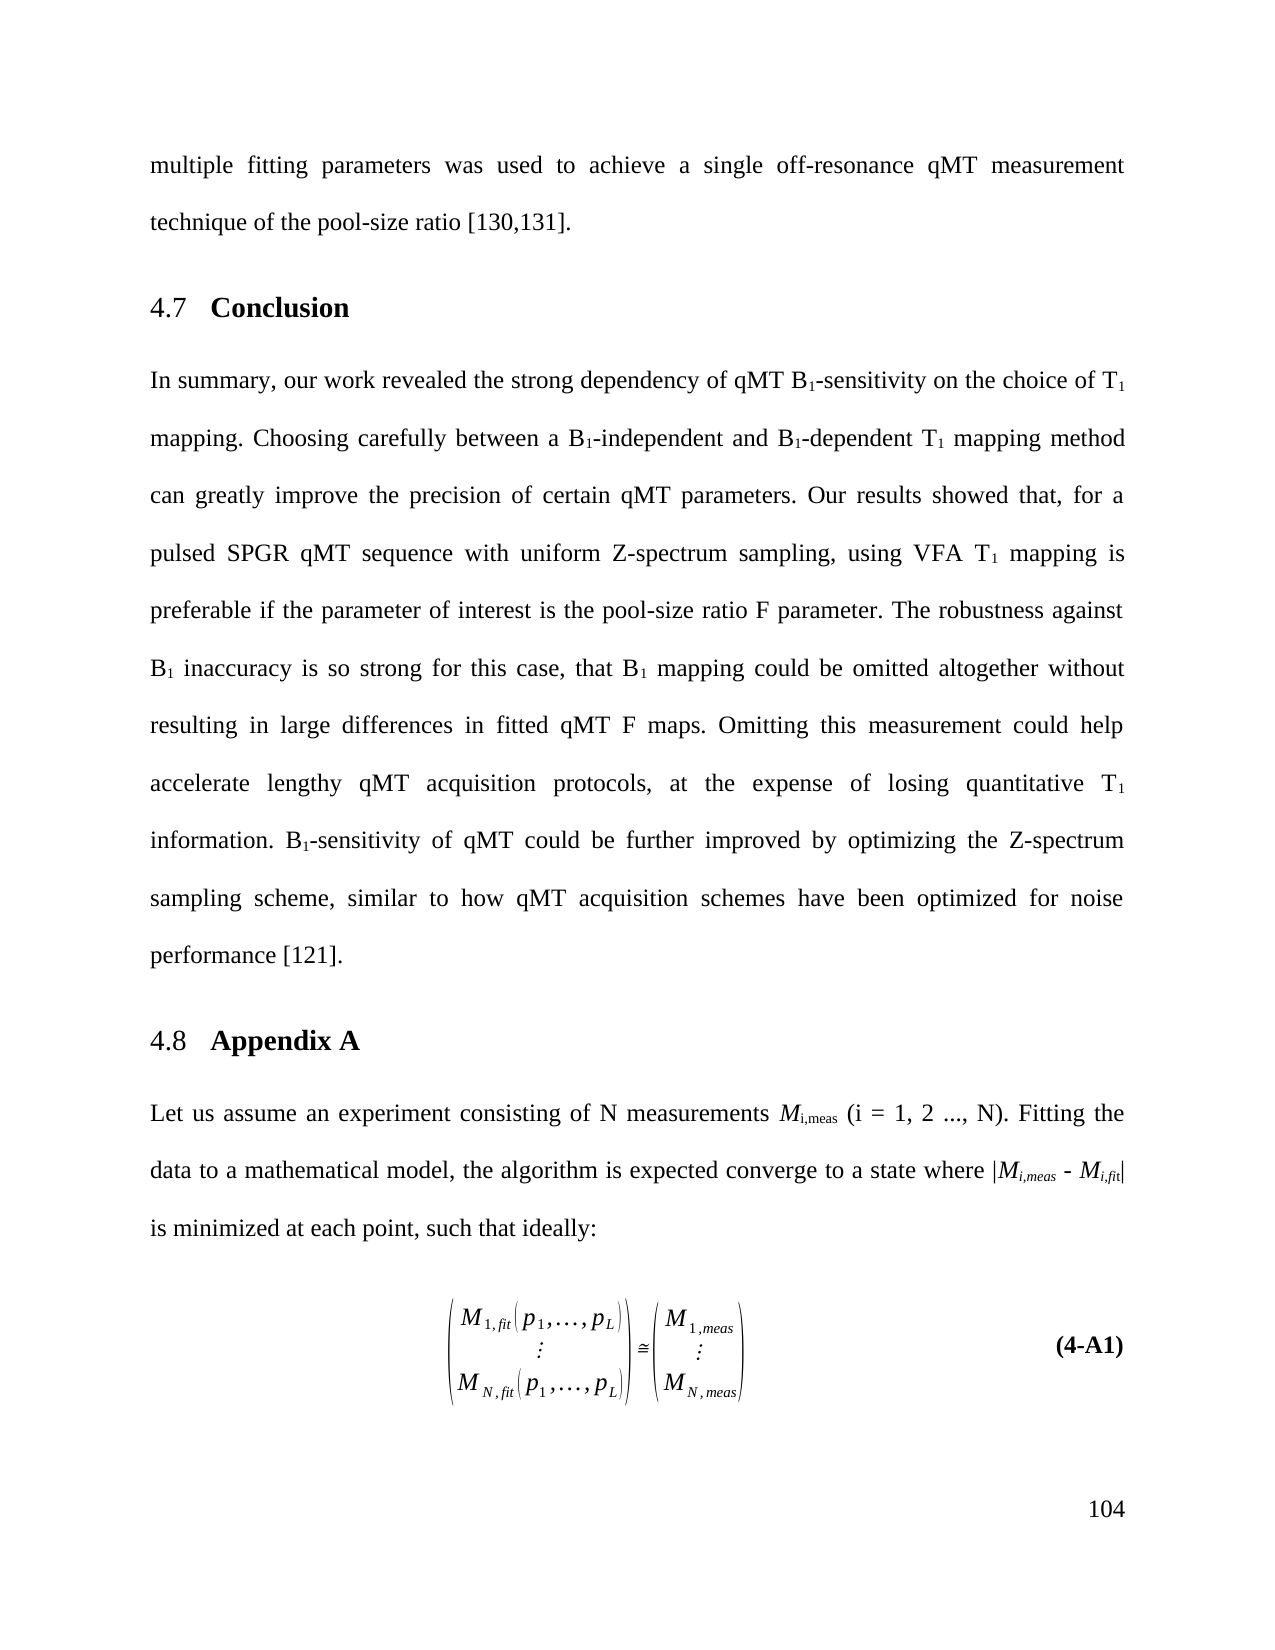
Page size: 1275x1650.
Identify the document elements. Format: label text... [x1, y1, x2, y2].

subtitle Conclusion [150, 290, 1125, 323]
table_header [150, 1296, 1043, 1461]
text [150, 150, 1125, 236]
text In summary, our work revealed the strong dependency of qMT B1-sensitivity on the choice of T1 mapping. Choosing carefully between a B1-independent and B1-dependent T1 mapping method can greatly improve the precision of certain qMT parameters. Our results showed that, for a pulsed SPGR qMT sequence with uniform Z-spectrum sampling, using VFA T1 mapping is preferable if the parameter of interest is the pool-size ratio F parameter. The robustness against B1 inaccuracy is so strong for this case, that B1 mapping could be omitted altogether without resulting in large differences in fitted qMT F maps. Omitting this measurement could help accelerate lengthy qMT acquisition protocols, at the expense of losing quantitative T1 information. B1-sensitivity of qMT could be further improved by optimizing the Z-spectrum sampling scheme, similar to how qMT acquisition schemes have been optimized for noise performance [121]. [150, 365, 1125, 969]
text Let us assume an experiment consisting of N measurements Mi,meas (i = 1, 2 ..., N). Fitting the data to a mathematical model, the algorithm is expected converge to a state where |Mi,meas - Mi,fit| is minimized at each point, such that ideally: [150, 1098, 1125, 1242]
table_header (4-A1) [1043, 1296, 1135, 1461]
subtitle Appendix A [150, 1023, 1125, 1056]
